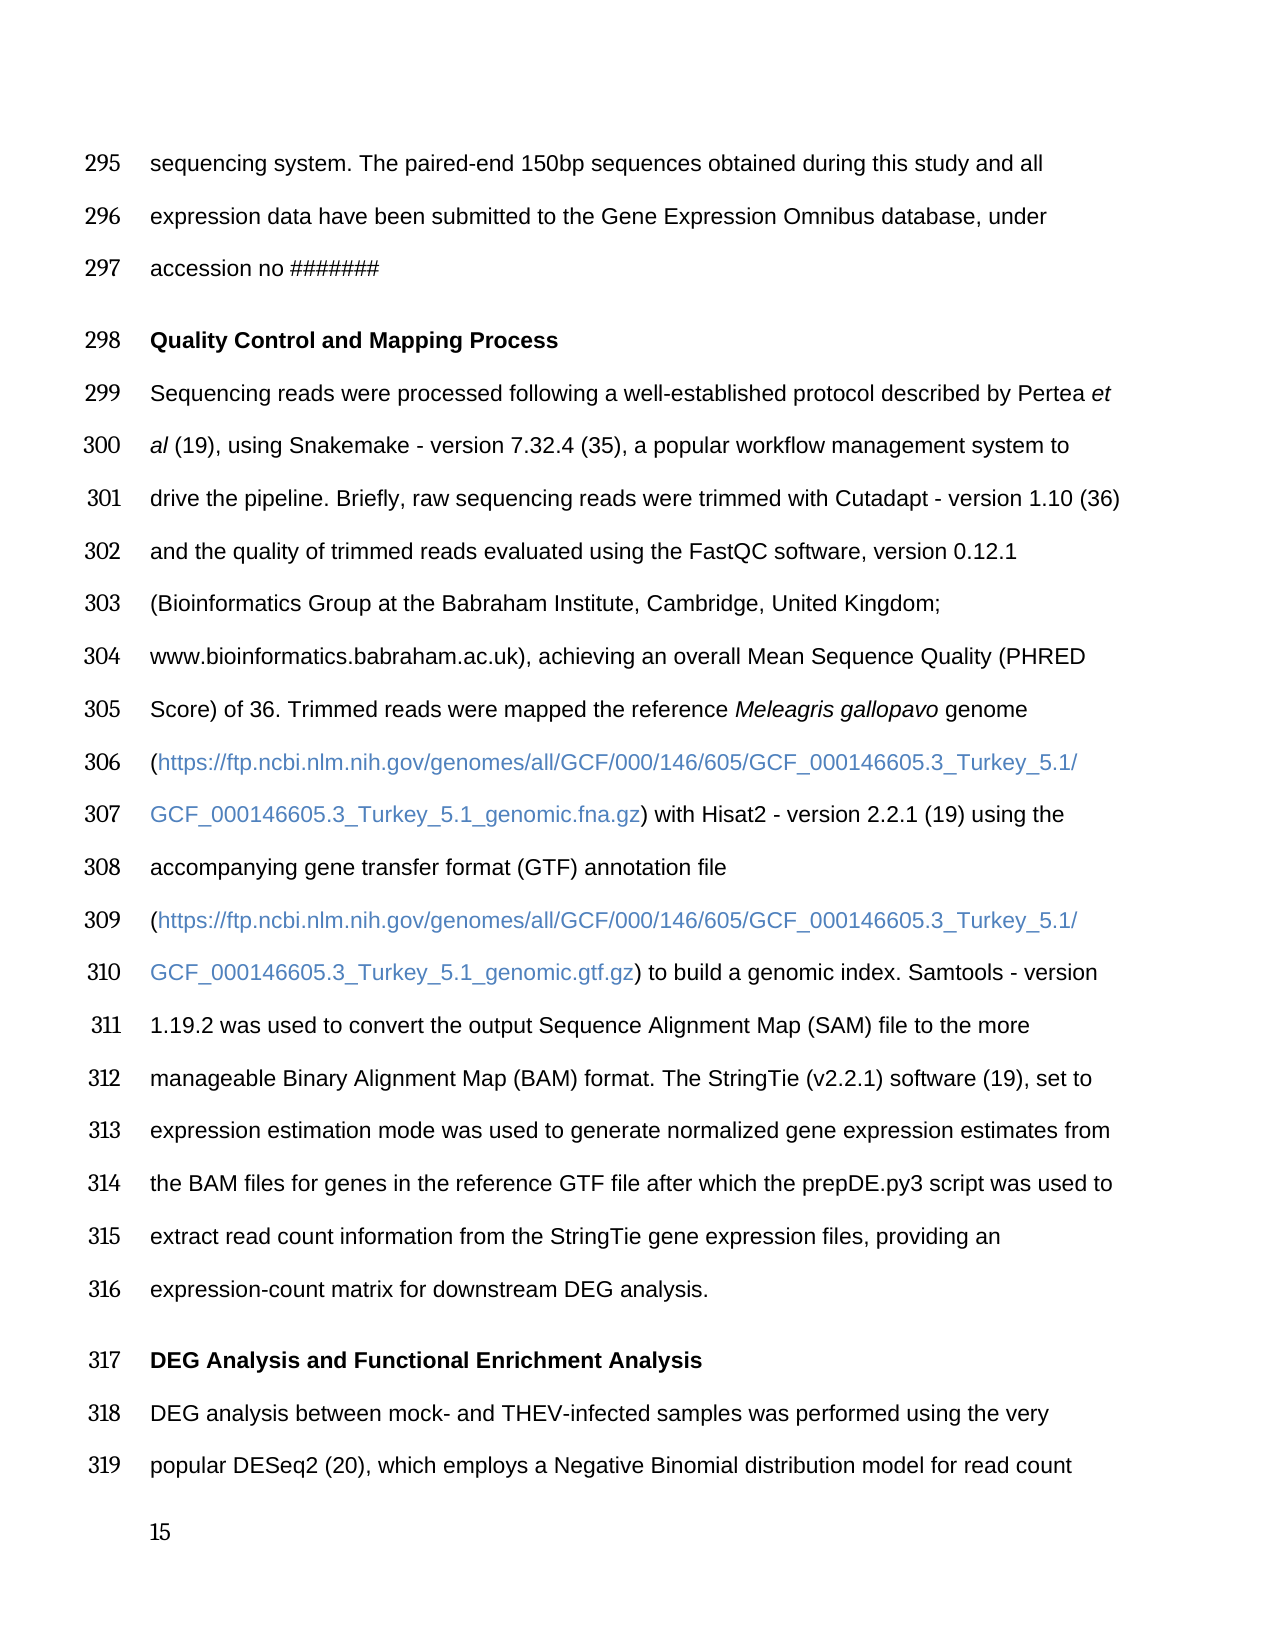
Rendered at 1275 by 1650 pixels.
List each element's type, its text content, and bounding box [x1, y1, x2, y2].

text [150, 150, 1125, 282]
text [150, 1347, 1125, 1479]
text Quality Control and Mapping Process Sequencing reads were processed following a well-established protocol described by Pertea et al (19), using Snakemake - version 7.32.4 (35), a popular workflow management system to drive the pipeline. Briefly, raw sequencing reads were trimmed with Cutadapt - version 1.10 (36) and the quality of trimmed reads evaluated using the FastQC software, version 0.12.1 (Bioinformatics Group at the Babraham Institute, Cambridge, United Kingdom; www.bioinformatics.babraham.ac.uk), achieving an overall Mean Sequence Quality (PHRED Score) of 36. Trimmed reads were mapped the reference Meleagris gallopavo genome (https://ftp.ncbi.nlm.nih.gov/genomes/all/GCF/000/146/605/GCF_000146605.3_Turkey_5.1/GCF_000146605.3_Turkey_5.1_genomic.fna.gz) with Hisat2 - version 2.2.1 (19) using the accompanying gene transfer format (GTF) annotation file (https://ftp.ncbi.nlm.nih.gov/genomes/all/GCF/000/146/605/GCF_000146605.3_Turkey_5.1/GCF_000146605.3_Turkey_5.1_genomic.gtf.gz) to build a genomic index. Samtools - version 1.19.2 was used to convert the output Sequence Alignment Map (SAM) file to the more manageable Binary Alignment Map (BAM) format. The StringTie (v2.2.1) software (19), set to expression estimation mode was used to generate normalized gene expression estimates from the BAM files for genes in the reference GTF file after which the prepDE.py3 script was used to extract read count information from the StringTie gene expression files, providing an expression-count matrix for downstream DEG analysis. [150, 327, 1125, 1302]
